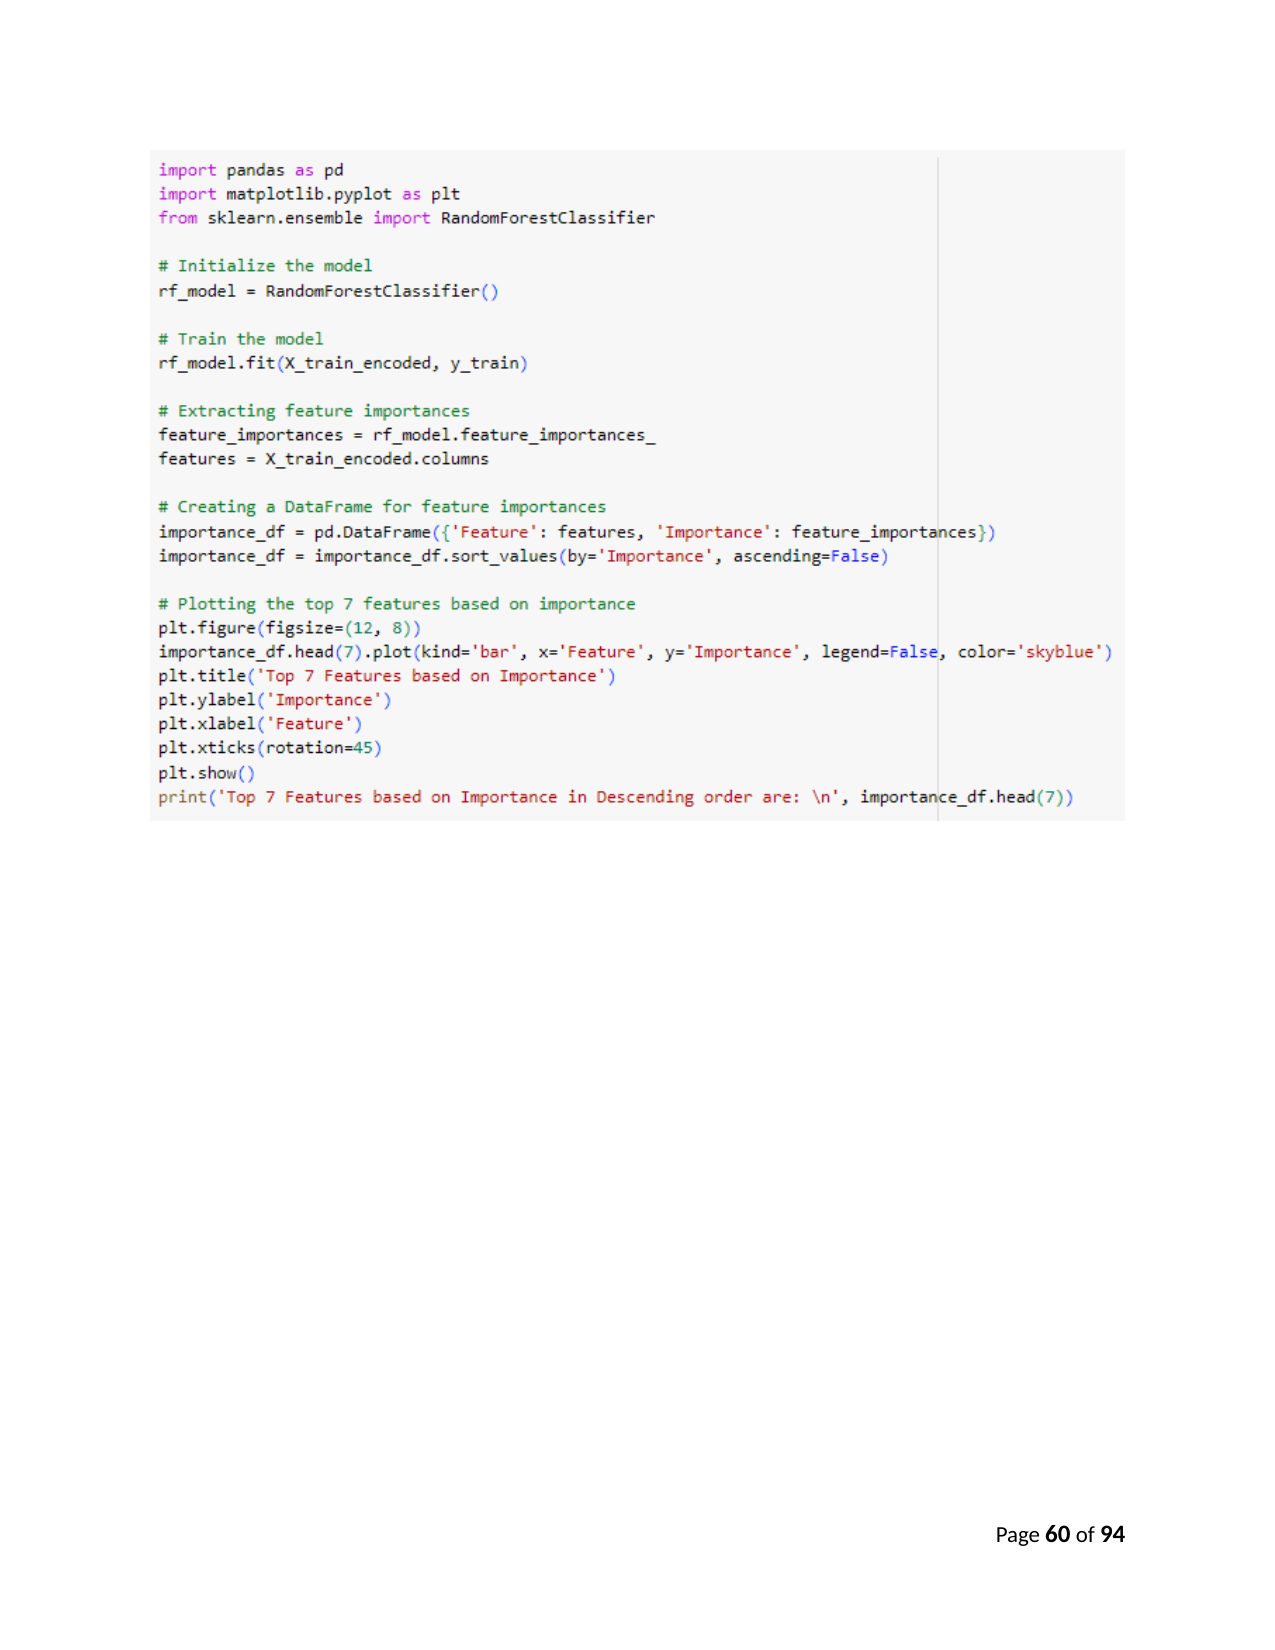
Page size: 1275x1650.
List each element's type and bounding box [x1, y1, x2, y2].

picture [150, 150, 1125, 821]
